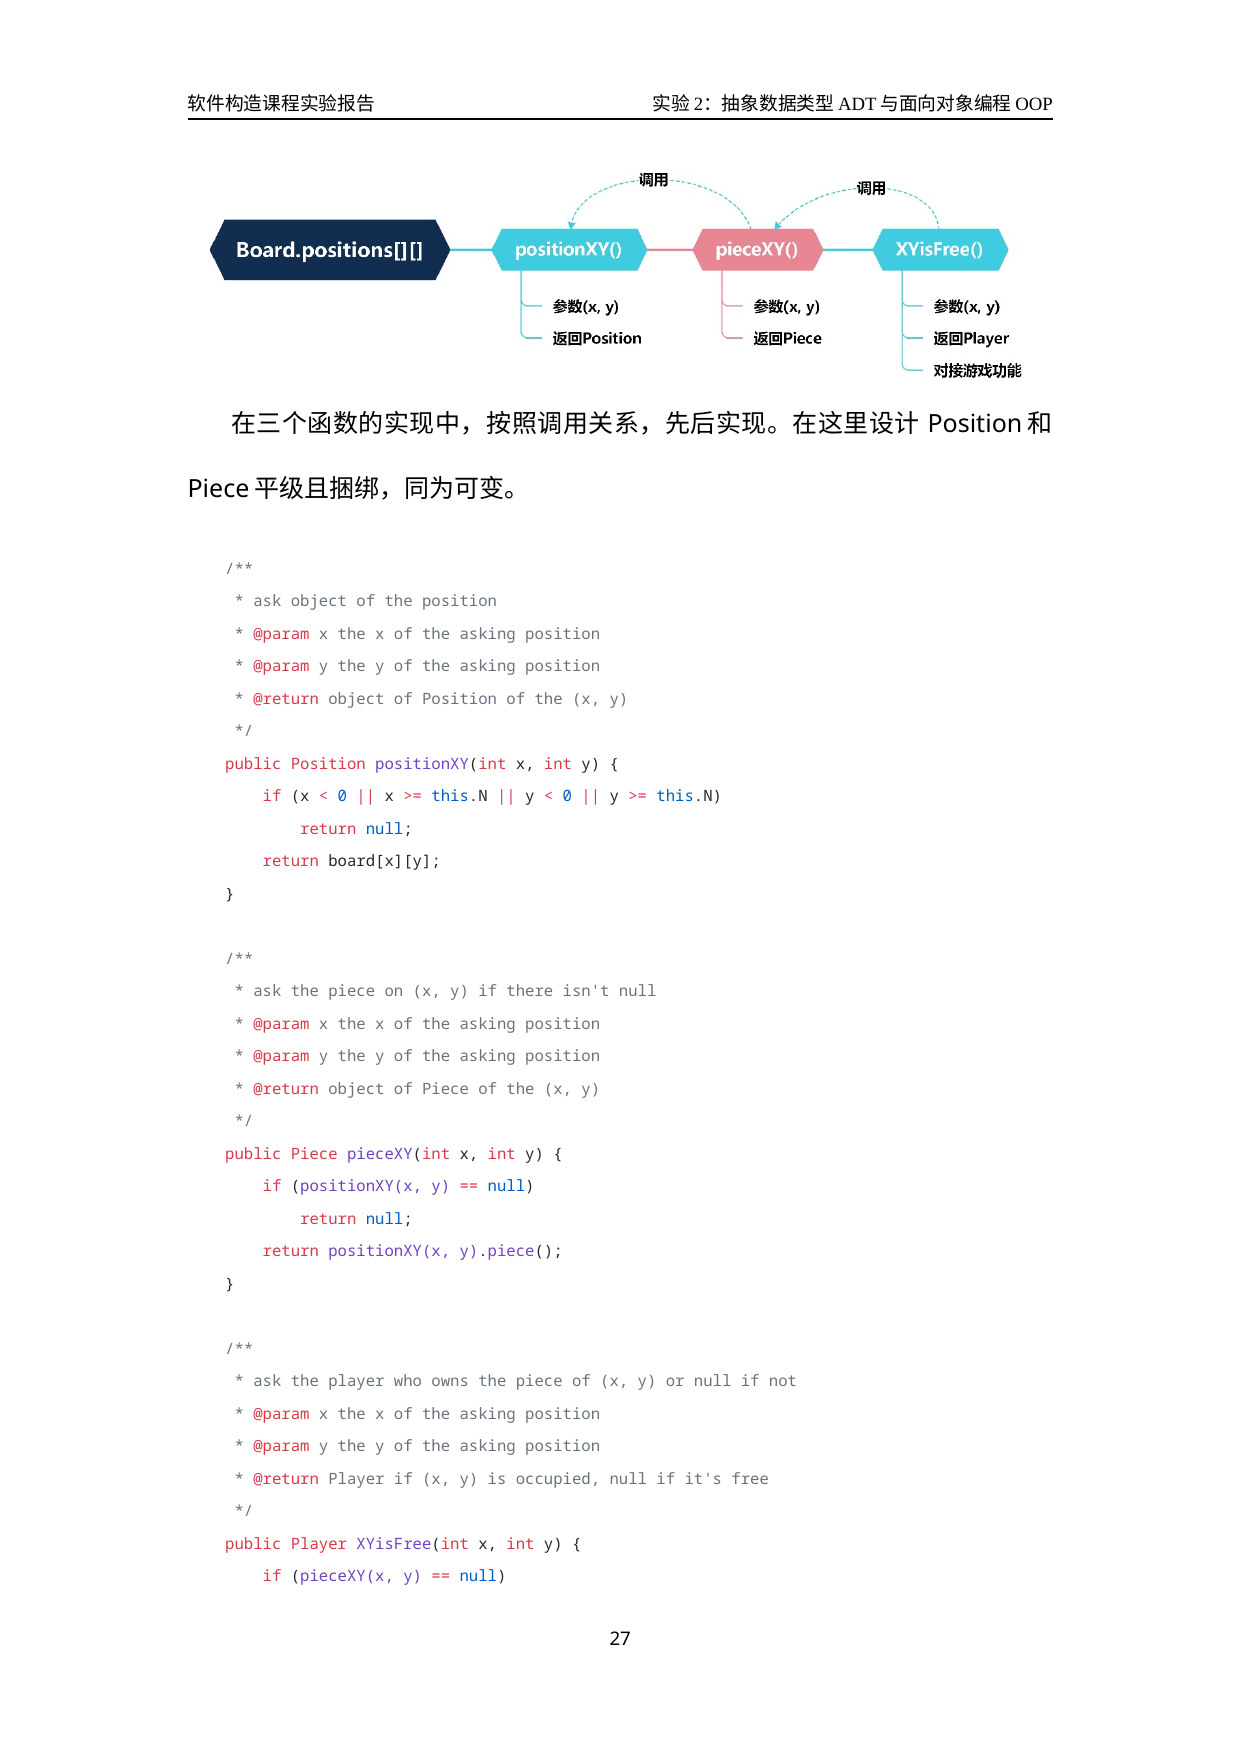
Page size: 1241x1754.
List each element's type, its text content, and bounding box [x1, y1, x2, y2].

text /** [187, 942, 1053, 974]
text * @param x the x of the asking position [187, 1397, 1053, 1429]
picture [187, 162, 1053, 389]
text * @return Player if (x, y) is occupied, null if it's free [187, 1462, 1053, 1494]
text return board[x][y]; [187, 844, 1053, 877]
text /** [187, 1332, 1053, 1364]
text * ask the piece on (x, y) if there isn't null [187, 974, 1053, 1007]
text */ [187, 1494, 1053, 1527]
text * @return object of Piece of the (x, y) [187, 1072, 1053, 1104]
text if (x < 0 || x >= this.N || y < 0 || y >= this.N) [187, 779, 1053, 812]
text } [187, 1267, 1053, 1299]
text */ [187, 1104, 1053, 1137]
text * ask object of the position [187, 584, 1053, 617]
text public Player XYisFree(int x, int y) { [187, 1527, 1053, 1559]
text * @param x the x of the asking position [187, 617, 1053, 649]
text return null; [187, 1202, 1053, 1234]
text if (pieceXY(x, y) == null) [187, 1559, 1053, 1592]
text * @param x the x of the asking position [187, 1007, 1053, 1039]
text * ask the player who owns the piece of (x, y) or null if not [187, 1364, 1053, 1397]
text */ [187, 714, 1053, 747]
text * @return object of Position of the (x, y) [187, 682, 1053, 714]
text return null; [187, 812, 1053, 844]
text if (positionXY(x, y) == null) [187, 1169, 1053, 1202]
text 在三个函数的实现中，按照调用关系，先后实现。在这里设计Position和Piece平级且捆绑，同为可变。 [187, 389, 1053, 519]
text return positionXY(x, y).piece(); [187, 1234, 1053, 1267]
text /** [187, 552, 1053, 584]
text public Position positionXY(int x, int y) { [187, 747, 1053, 779]
text * @param y the y of the asking position [187, 1039, 1053, 1072]
text * @param y the y of the asking position [187, 1429, 1053, 1462]
text } [187, 877, 1053, 909]
text * @param y the y of the asking position [187, 649, 1053, 682]
text public Piece pieceXY(int x, int y) { [187, 1137, 1053, 1169]
